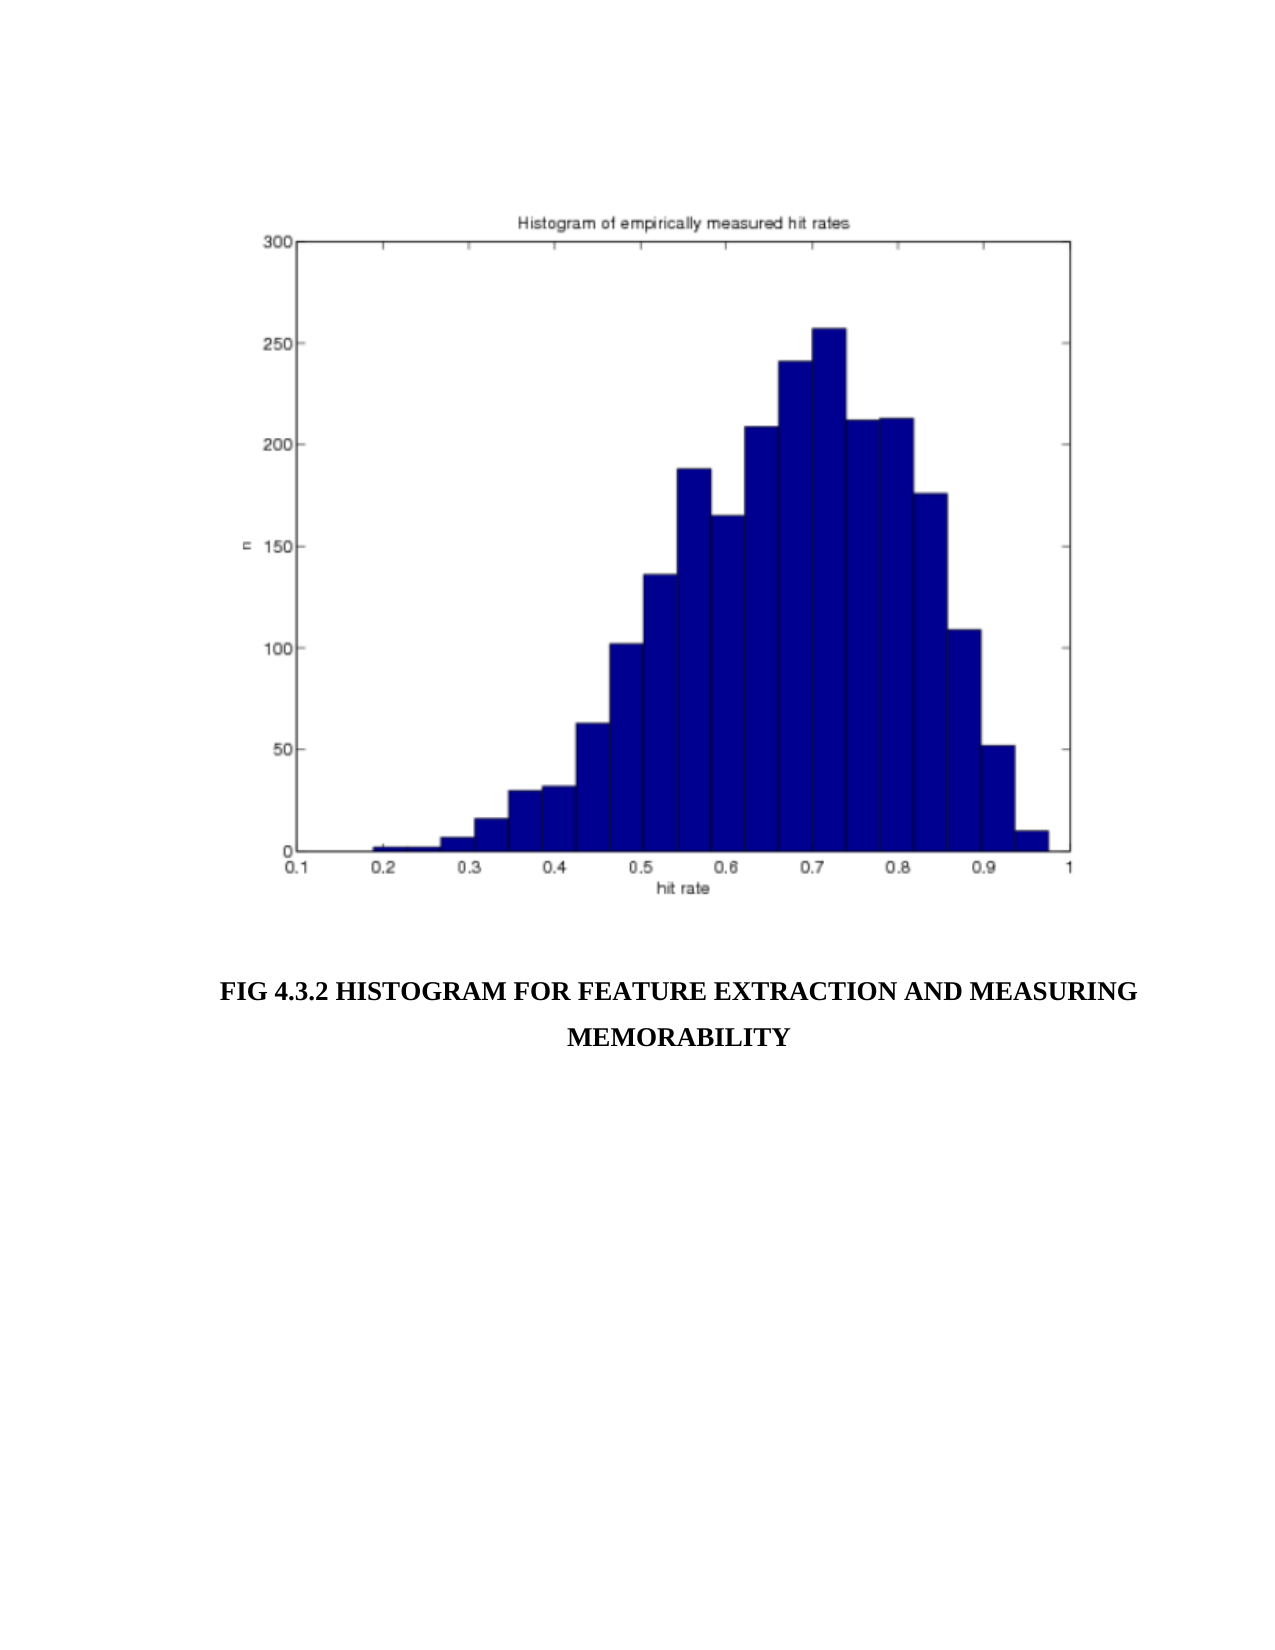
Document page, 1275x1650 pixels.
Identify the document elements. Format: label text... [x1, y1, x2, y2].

text FIG 4.3.2 HISTOGRAM FOR FEATURE EXTRACTION AND MEASURING MEMORABILITY [213, 975, 1145, 1053]
picture [242, 188, 1115, 960]
